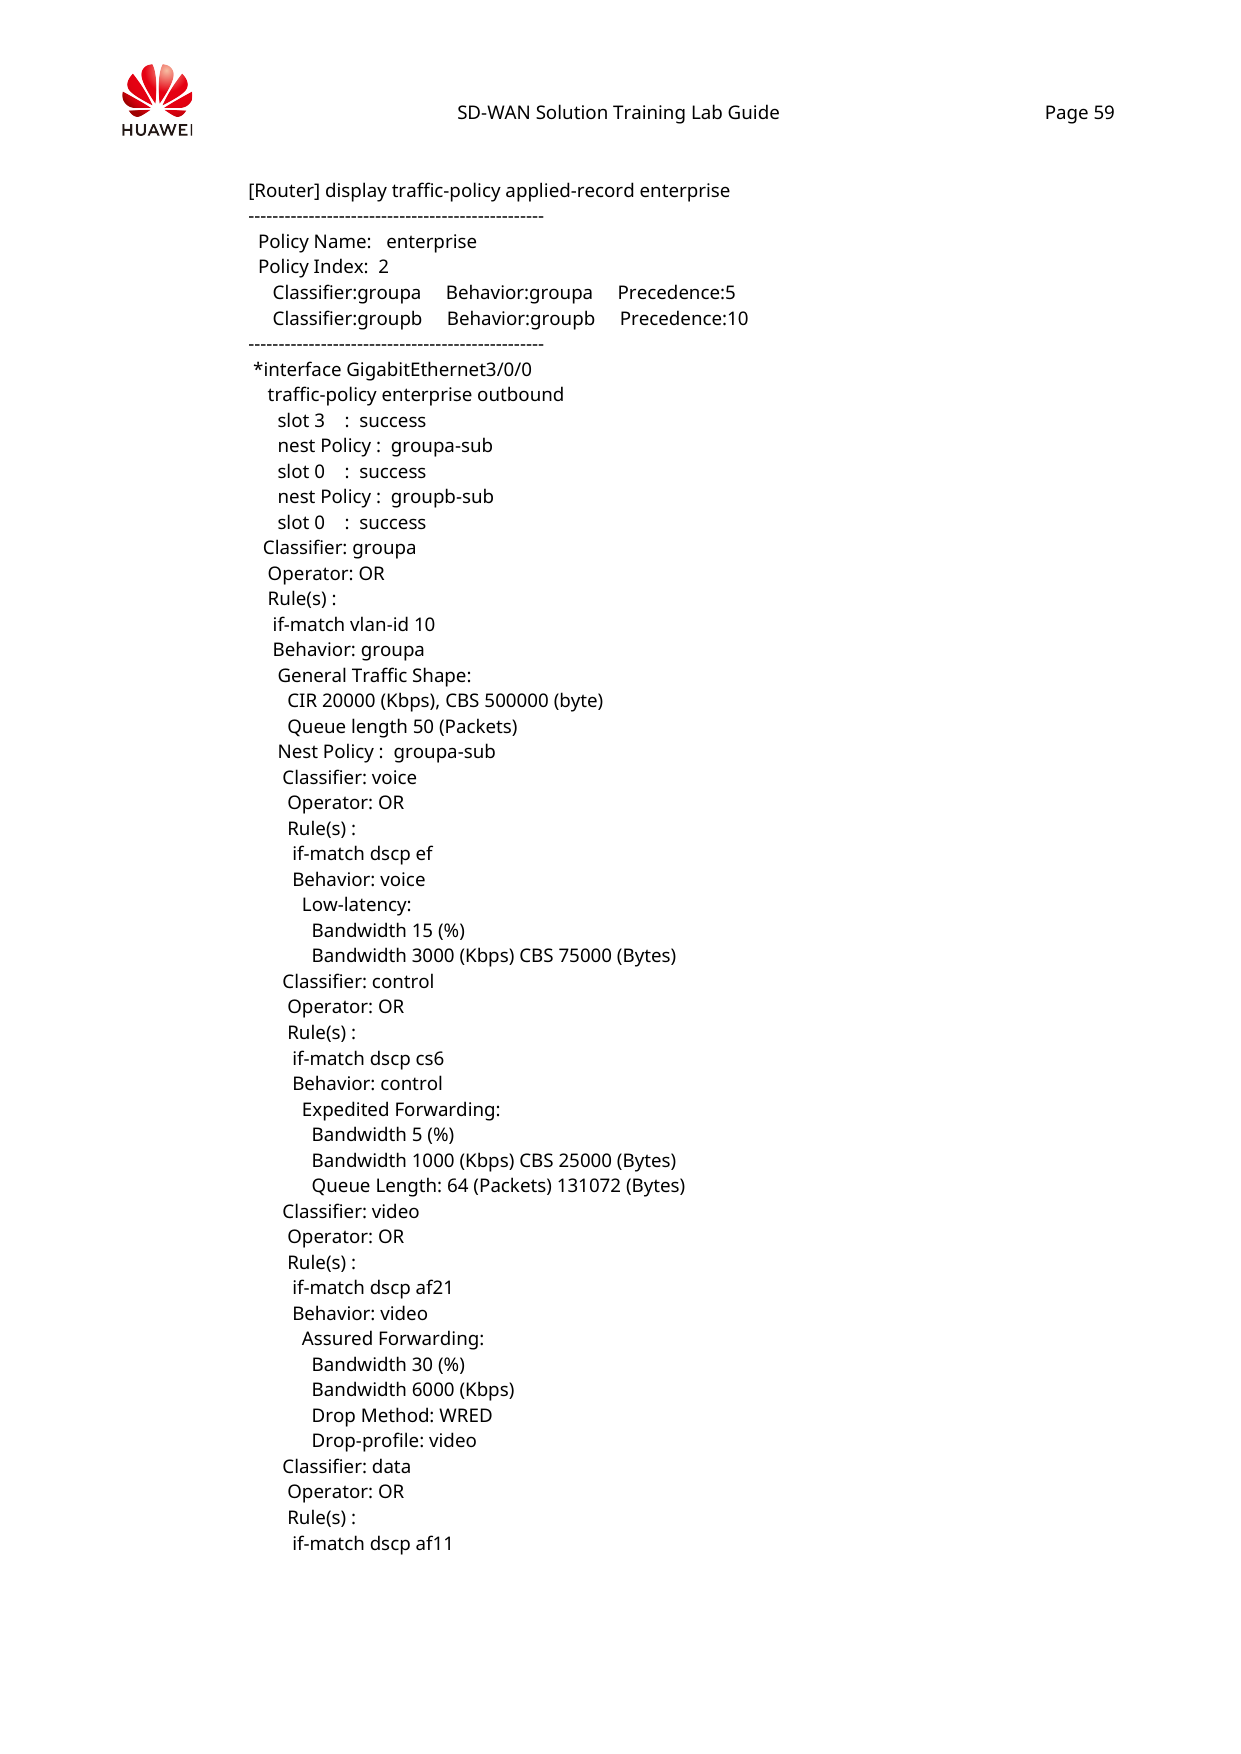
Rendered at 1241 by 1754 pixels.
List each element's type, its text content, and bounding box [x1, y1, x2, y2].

text nest Policy : groupb-sub [248, 483, 1122, 509]
text Rule(s) : [248, 586, 1122, 611]
text Bandwidth 3000 (Kbps) CBS 75000 (Bytes) [248, 943, 1122, 968]
text Classifier: control [248, 968, 1122, 994]
text if-match dscp af21 [248, 1274, 1122, 1300]
text Behavior: video [248, 1300, 1122, 1326]
text Rule(s) : [248, 1504, 1122, 1530]
text slot 0 : success [248, 458, 1122, 483]
text Queue length 50 (Packets) [248, 713, 1122, 739]
text Classifier: groupa [248, 534, 1122, 560]
text nest Policy : groupa-sub [248, 432, 1122, 458]
text Policy Name: enterprise [248, 228, 1122, 254]
text Classifier: voice [248, 764, 1122, 790]
text Behavior: control [248, 1070, 1122, 1096]
text Nest Policy : groupa-sub [248, 739, 1122, 764]
text slot 0 : success [248, 509, 1122, 534]
text if-match dscp cs6 [248, 1045, 1122, 1070]
text if-match dscp af11 [248, 1530, 1122, 1555]
text Bandwidth 30 (%) [248, 1351, 1122, 1377]
text *interface GigabitEthernet3/0/0 [248, 356, 1122, 381]
text ------------------------------------------------- [248, 203, 1122, 228]
text Expedited Forwarding: [248, 1096, 1122, 1121]
text Policy Index: 2 [248, 254, 1122, 279]
text Operator: OR [248, 1223, 1122, 1249]
text Classifier: data [248, 1453, 1122, 1479]
text Drop-profile: video [248, 1428, 1122, 1453]
text Classifier:groupa Behavior:groupa Precedence:5 [248, 279, 1122, 305]
picture [122, 64, 193, 136]
text [Router] display traffic-policy applied-record enterprise [248, 177, 1122, 203]
text ------------------------------------------------- [248, 330, 1122, 356]
text Operator: OR [248, 1479, 1122, 1504]
text Bandwidth 6000 (Kbps) [248, 1377, 1122, 1402]
text Operator: OR [248, 790, 1122, 815]
text Rule(s) : [248, 1019, 1122, 1045]
text if-match vlan-id 10 [248, 611, 1122, 637]
text Behavior: groupa [248, 637, 1122, 662]
text Bandwidth 1000 (Kbps) CBS 25000 (Bytes) [248, 1147, 1122, 1172]
text Bandwidth 15 (%) [248, 917, 1122, 943]
text Drop Method: WRED [248, 1402, 1122, 1428]
text Rule(s) : [248, 815, 1122, 841]
text if-match dscp ef [248, 841, 1122, 866]
text General Traffic Shape: [248, 662, 1122, 688]
text Classifier:groupb Behavior:groupb Precedence:10 [248, 305, 1122, 330]
text Assured Forwarding: [248, 1326, 1122, 1351]
text Operator: OR [248, 994, 1122, 1019]
text traffic-policy enterprise outbound [248, 381, 1122, 407]
text slot 3 : success [248, 407, 1122, 432]
text Low-latency: [248, 892, 1122, 917]
text Classifier: video [248, 1198, 1122, 1223]
text Queue Length: 64 (Packets) 131072 (Bytes) [248, 1172, 1122, 1198]
text Operator: OR [248, 560, 1122, 586]
text CIR 20000 (Kbps), CBS 500000 (byte) [248, 688, 1122, 713]
text Rule(s) : [248, 1249, 1122, 1274]
text Behavior: voice [248, 866, 1122, 892]
text Bandwidth 5 (%) [248, 1121, 1122, 1147]
